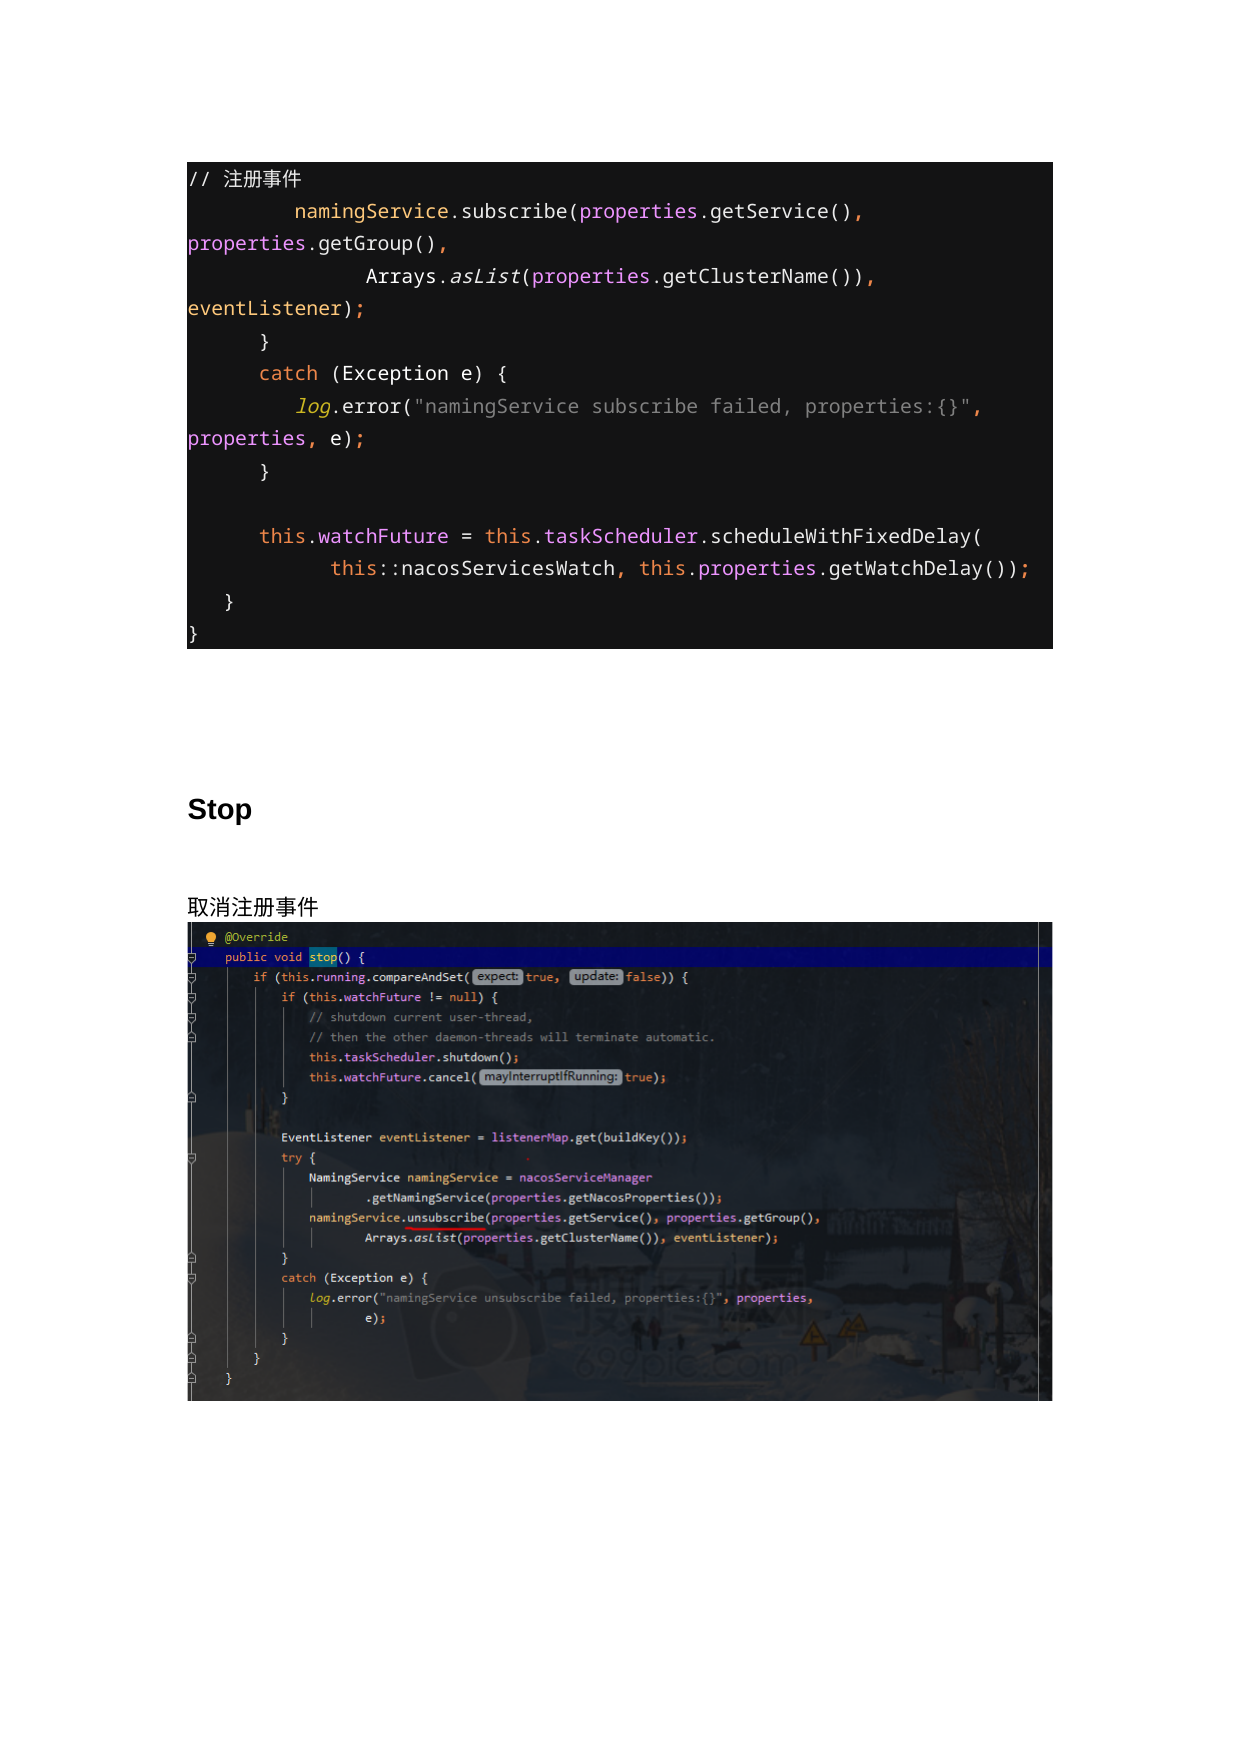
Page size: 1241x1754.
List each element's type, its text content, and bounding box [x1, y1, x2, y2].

picture [187, 922, 1053, 1401]
text // 注册事件 namingService.subscribe(properties.getService(), properties.getGroup(), Arrays.asList(properties.getClusterName()), eventListener); } catch (Exception e) { log.error("namingService subscribe failed, properties:{}", properties, e); } this.watchFuture = this.taskScheduler.scheduleWithFixedDelay( this::nacosServicesWatch, this.properties.getWatchDelay()); } } [187, 162, 1053, 649]
text 取消注册事件 [187, 890, 1053, 922]
subtitle Stop [187, 776, 1053, 841]
